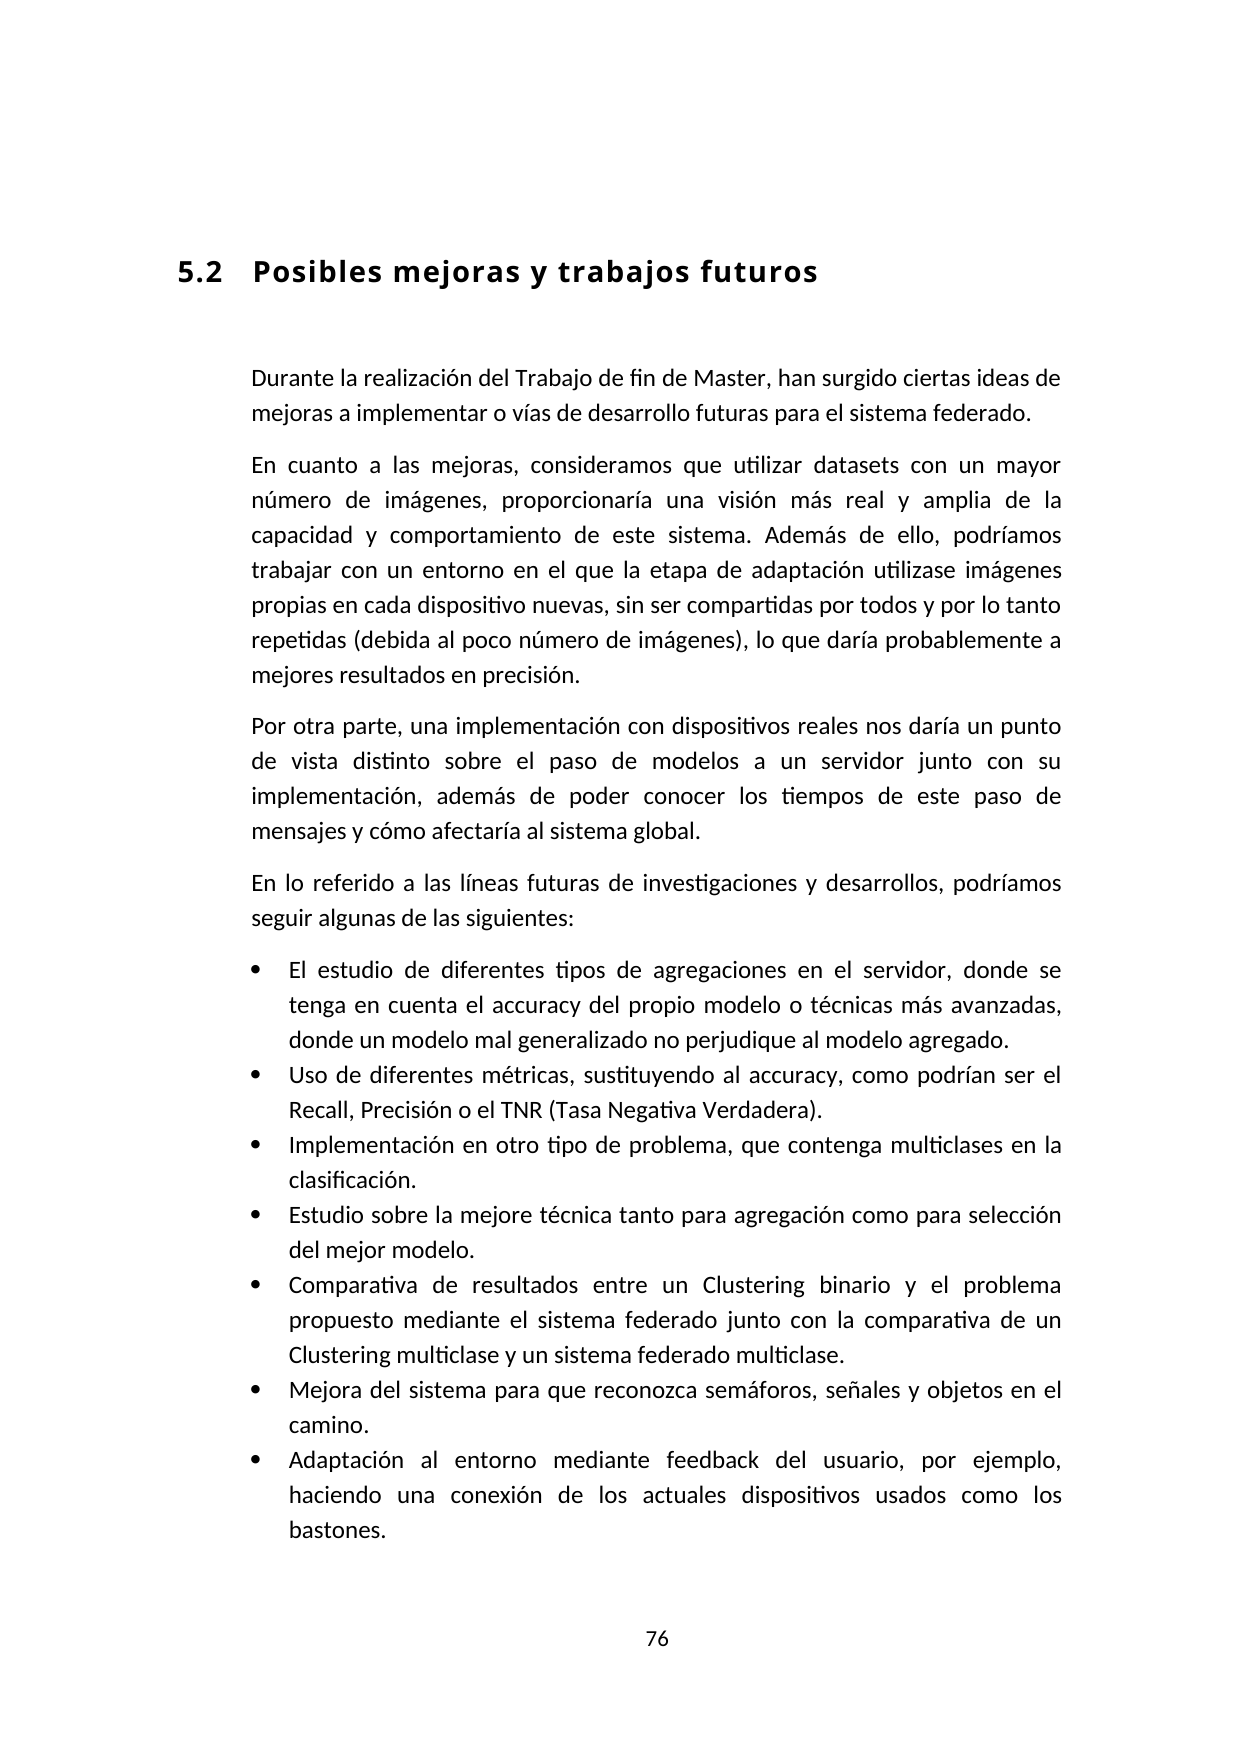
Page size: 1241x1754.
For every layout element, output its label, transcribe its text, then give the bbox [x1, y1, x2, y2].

list Adaptación al entorno mediante feedback del usuario, por ejemplo, haciendo una conexión de los actuales dispositivos usados como los bastones. [251, 1444, 1063, 1544]
list Estudio sobre la mejore técnica tanto para agregación como para selección del mejor modelo. [251, 1199, 1063, 1264]
text Por otra parte, una implementación con dispositivos reales nos daría un punto de vista distinto sobre el paso de modelos a un servidor junto con su implementación, además de poder conocer los tiempos de este paso de mensajes y cómo afectaría al sistema global. [251, 710, 1063, 846]
text En cuanto a las mejoras, consideramos que utilizar datasets con un mayor número de imágenes, proporcionaría una visión más real y amplia de la capacidad y comportamiento de este sistema. Además de ello, podríamos trabajar con un entorno en el que la etapa de adaptación utilizase imágenes propias en cada dispositivo nuevas, sin ser compartidas por todos y por lo tanto repetidas (debida al poco número de imágenes), lo que daría probablemente a mejores resultados en precisión. [251, 449, 1063, 689]
text Posibles mejoras y trabajos futuros [177, 251, 1063, 291]
list Comparativa de resultados entre un Clustering binario y el problema propuesto mediante el sistema federado junto con la comparativa de un Clustering multiclase y un sistema federado multiclase. [251, 1269, 1063, 1369]
list Implementación en otro tipo de problema, que contenga multiclases en la clasificación. [251, 1129, 1063, 1194]
text En lo referido a las líneas futuras de investigaciones y desarrollos, podríamos seguir algunas de las siguientes: [251, 867, 1063, 933]
list El estudio de diferentes tipos de agregaciones en el servidor, donde se tenga en cuenta el accuracy del propio modelo o técnicas más avanzadas, donde un modelo mal generalizado no perjudique al modelo agregado. [251, 954, 1063, 1054]
list Mejora del sistema para que reconozca semáforos, señales y objetos en el camino. [251, 1374, 1063, 1439]
list Uso de diferentes métricas, sustituyendo al accuracy, como podrían ser el Recall, Precisión o el TNR (Tasa Negativa Verdadera). [251, 1059, 1063, 1124]
text Durante la realización del Trabajo de fin de Master, han surgido ciertas ideas de mejoras a implementar o vías de desarrollo futuras para el sistema federado. [251, 362, 1063, 428]
